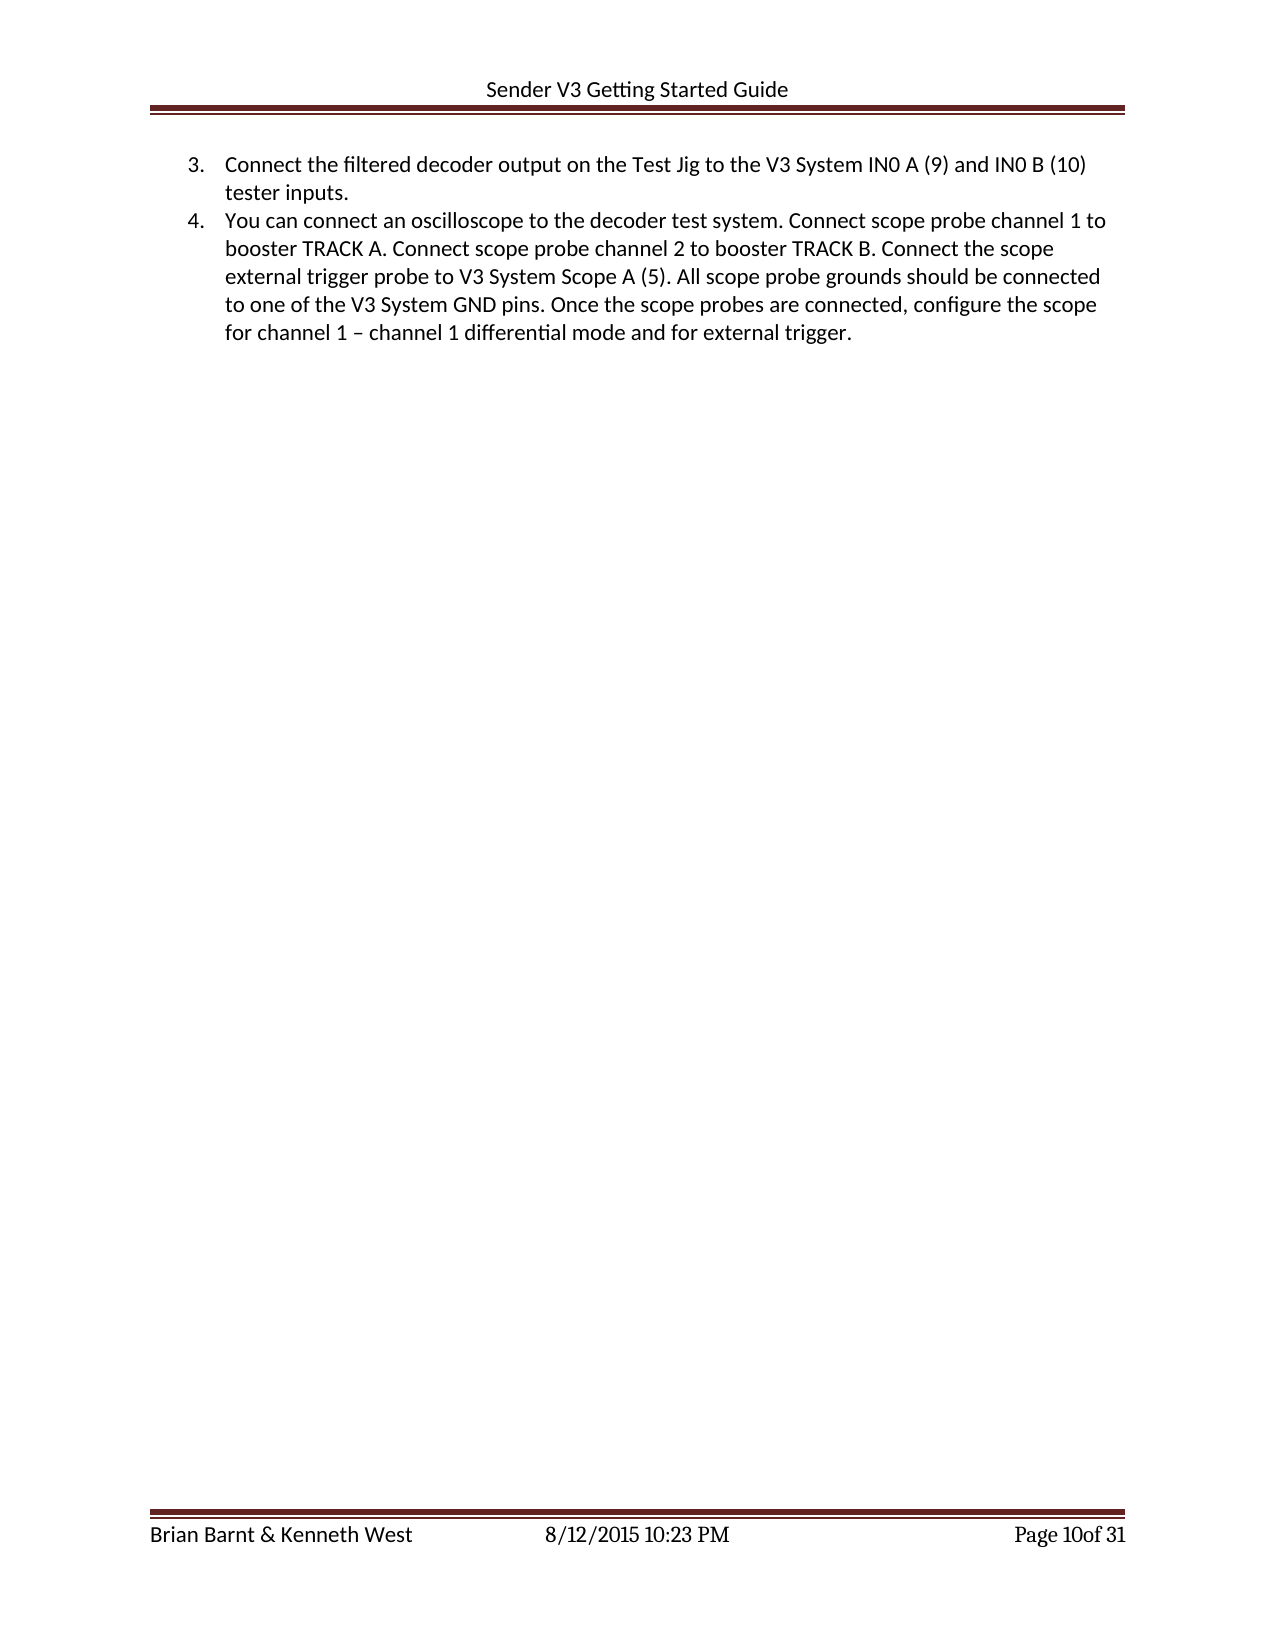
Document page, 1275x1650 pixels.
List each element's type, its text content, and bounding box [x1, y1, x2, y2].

list You can connect an oscilloscope to the decoder test system. Connect scope probe channel 1 to booster TRACK A. Connect scope probe channel 2 to booster TRACK B. Connect the scope external trigger probe to V3 System Scope A (5). All scope probe grounds should be connected to one of the V3 System GND pins. Once the scope probes are connected, configure the scope for channel 1 – channel 1 differential mode and for external trigger. [187, 206, 1125, 346]
list Connect the filtered decoder output on the Test Jig to the V3 System IN0 A (9) and IN0 B (10) tester inputs. [187, 150, 1125, 206]
